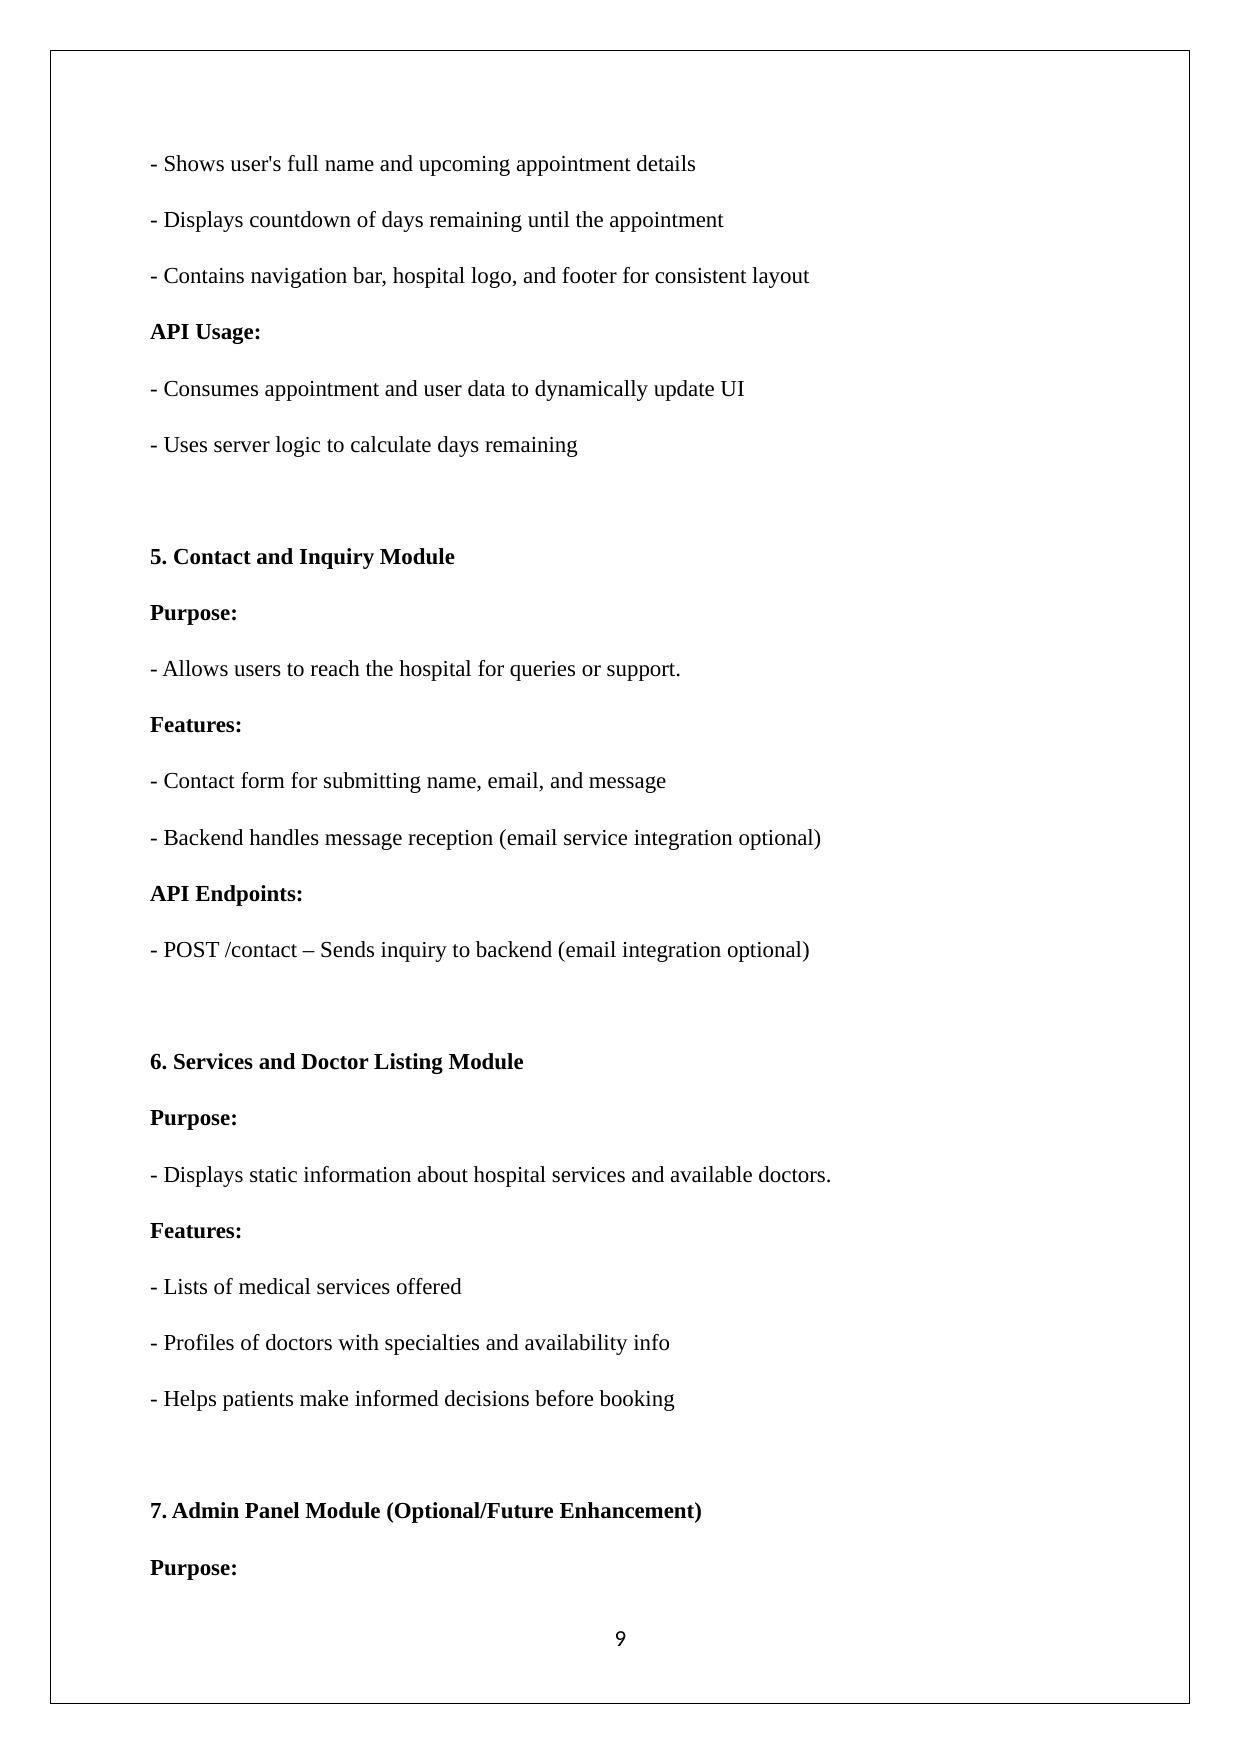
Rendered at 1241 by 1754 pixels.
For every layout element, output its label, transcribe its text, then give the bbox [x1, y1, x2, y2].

text - Profiles of doctors with specialties and availability info [150, 1329, 1090, 1355]
text - Shows user's full name and upcoming appointment details [150, 150, 1090, 176]
text - Uses server logic to calculate days remaining [150, 431, 1090, 457]
text - Contains navigation bar, hospital logo, and footer for consistent layout [150, 262, 1090, 289]
text Purpose: [150, 1554, 1090, 1580]
text - Displays countdown of days remaining until the appointment [150, 206, 1090, 232]
text API Usage: [150, 318, 1090, 345]
text - Allows users to reach the hospital for queries or support. [150, 655, 1090, 682]
text - Helps patients make informed decisions before booking [150, 1385, 1090, 1412]
text API Endpoints: [150, 880, 1090, 906]
text - Displays static information about hospital services and available doctors. [150, 1161, 1090, 1187]
text 5. Contact and Inquiry Module [150, 543, 1090, 569]
text Purpose: [150, 1104, 1090, 1131]
text 7. Admin Panel Module (Optional/Future Enhancement) [150, 1497, 1090, 1524]
text - Lists of medical services offered [150, 1273, 1090, 1299]
text 6. Services and Doctor Listing Module [150, 1048, 1090, 1075]
text - Consumes appointment and user data to dynamically update UI [150, 374, 1090, 401]
text Features: [150, 711, 1090, 738]
text Features: [150, 1217, 1090, 1243]
text - Backend handles message reception (email service integration optional) [150, 824, 1090, 850]
text - POST /contact – Sends inquiry to backend (email integration optional) [150, 936, 1090, 962]
text Purpose: [150, 599, 1090, 626]
text - Contact form for submitting name, email, and message [150, 768, 1090, 794]
